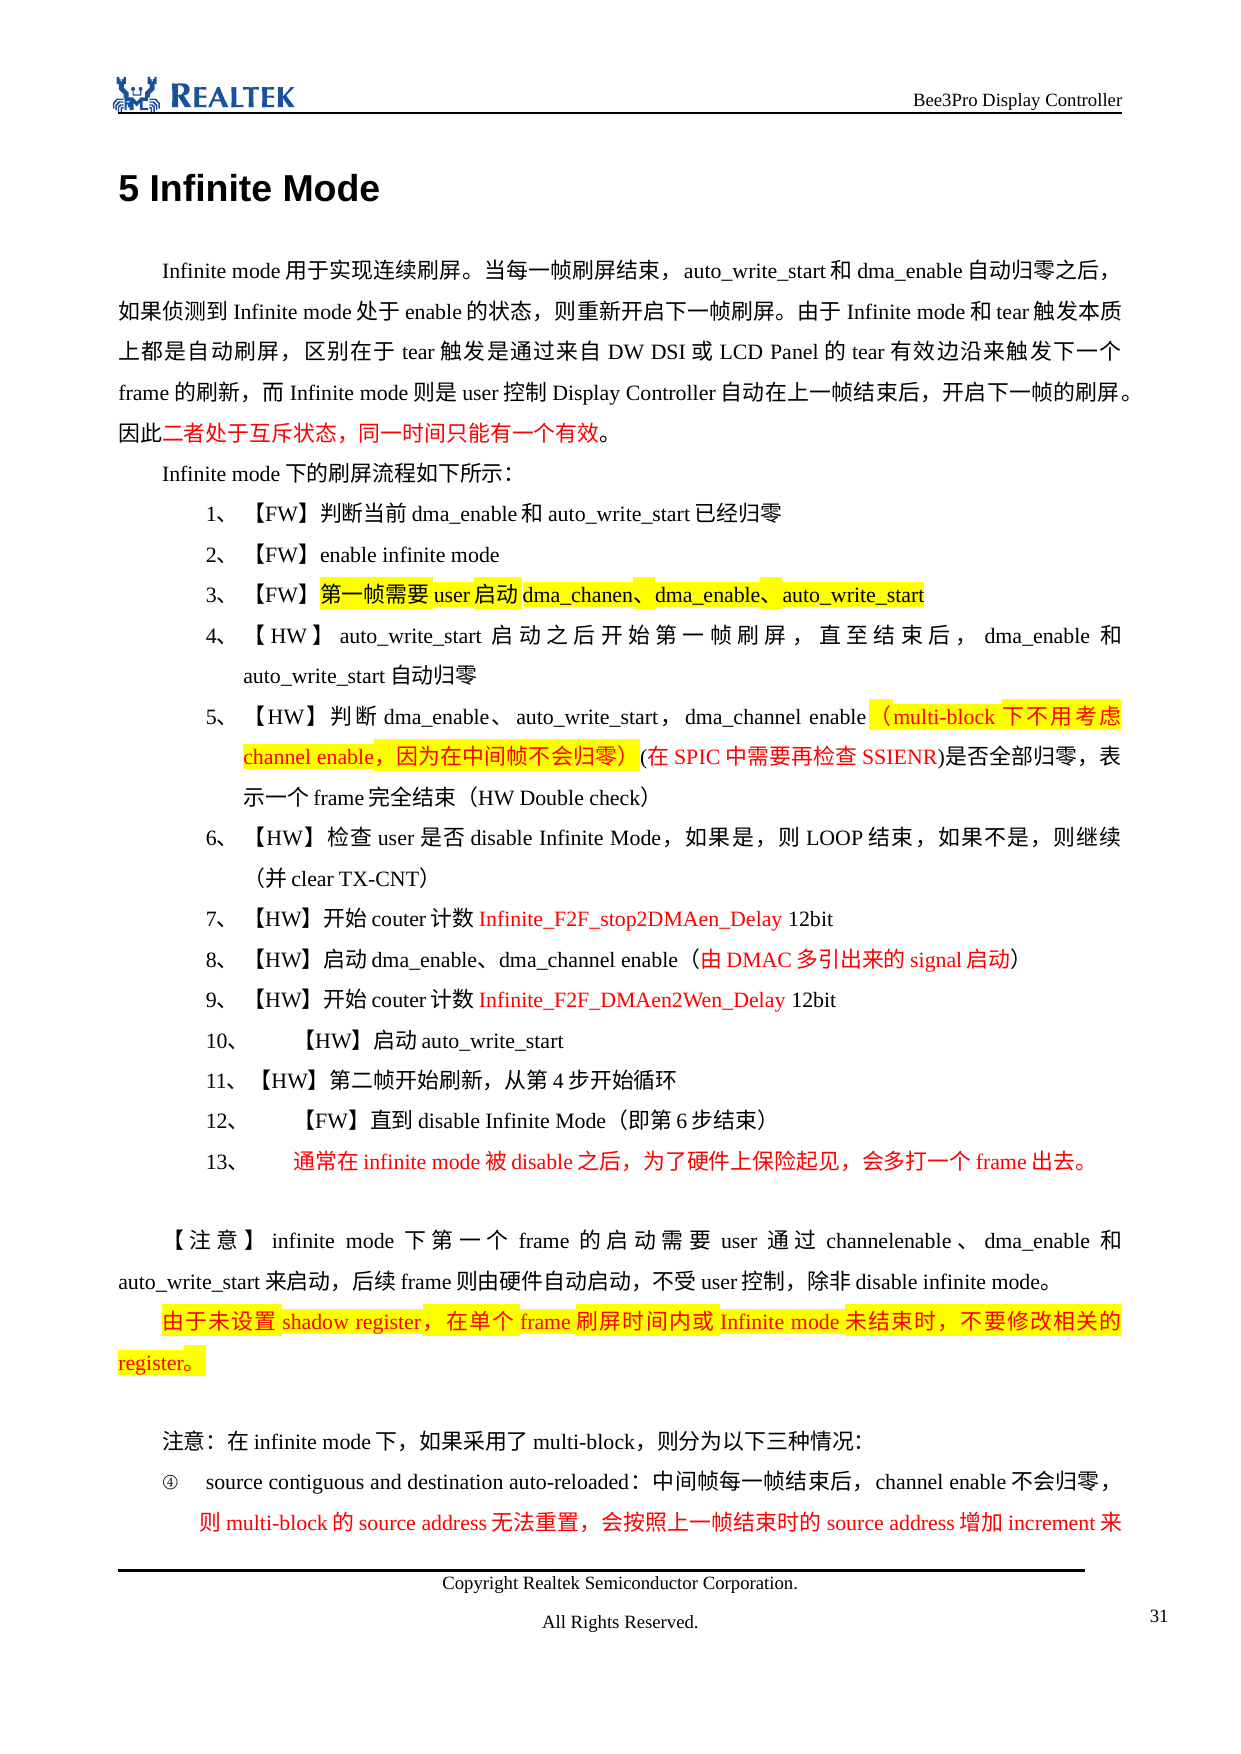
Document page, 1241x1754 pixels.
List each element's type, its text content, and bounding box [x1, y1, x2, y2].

list 【FW】直到disable Infinite Mode（即第6步结束） [206, 1103, 1122, 1136]
text 【注意】infinite mode下第一个frame的启动需要user通过channelenable、dma_enable和auto_write_start来启动，后续frame则由硬件自动启动，不受user控制，除非disable infinite mode。 [118, 1223, 1122, 1296]
list 【HW】检查user是否disable Infinite Mode，如果是，则LOOP结束，如果不是，则继续（并clear TX-CNT） [206, 820, 1122, 893]
list 【HW】判断dma_enable、auto_write_start，dma_channel enable（multi-block下不用考虑channel enable，因为在中间帧不会归零）(在SPIC中需要再检查SSIENR)是否全部归零，表示一个frame完全结束（HW Double check） [206, 698, 1122, 812]
list 【FW】判断当前dma_enable和auto_write_start已经归零 [206, 496, 1122, 528]
list 【FW】enable infinite mode [206, 536, 1122, 569]
list 通常在infinite mode被disable之后，为了硬件上保险起见，会多打一个frame出去。 [206, 1143, 1122, 1176]
list 【HW】启动auto_write_start [206, 1022, 1122, 1055]
list 【FW】第一帧需要user启动dma_chanen、dma_enable、auto_write_start [782, 577, 1122, 609]
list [162, 1464, 1122, 1537]
list 【HW】开始couter计数Infinite_F2F_stop2DMAen_Delay 12bit [206, 901, 1122, 933]
list 【HW】启动dma_enable、dma_channel enable（由DMAC多引出来的signal启动） [206, 941, 1122, 974]
text 由于未设置shadow register，在单个frame刷屏时间内或Infinite mode未结束时，不要修改相关的register。 [118, 1304, 1122, 1377]
list 【HW】第二帧开始刷新，从第4步开始循环 [206, 1063, 1122, 1095]
text Infinite mode下的刷屏流程如下所示： [118, 456, 1122, 488]
list 【HW】auto_write_start启动之后开始第一帧刷屏，直至结束后，dma_enable和auto_write_start自动归零 [206, 617, 1122, 690]
subtitle Infinite Mode [118, 155, 1122, 220]
text 注意：在infinite mode下，如果采用了multi-block，则分为以下三种情况： [118, 1423, 1122, 1456]
text Infinite mode用于实现连续刷屏。当每一帧刷屏结束，auto_write_start和dma_enable自动归零之后，如果侦测到Infinite mode处于enable的状态，则重新开启下一帧刷屏。由于Infinite mode和tear触发本质上都是自动刷屏，区别在于tear触发是通过来自DW DSI或LCD Panel的tear有效边沿来触发下一个frame的刷新，而Infinite mode则是user控制Display Controller自动在上一帧结束后，开启下一帧的刷屏。因此二者处于互斥状态，同一时间只能有一个有效。 [118, 253, 1122, 448]
list 【HW】开始couter计数Infinite_F2F_DMAen2Wen_Delay 12bit [206, 982, 1122, 1014]
